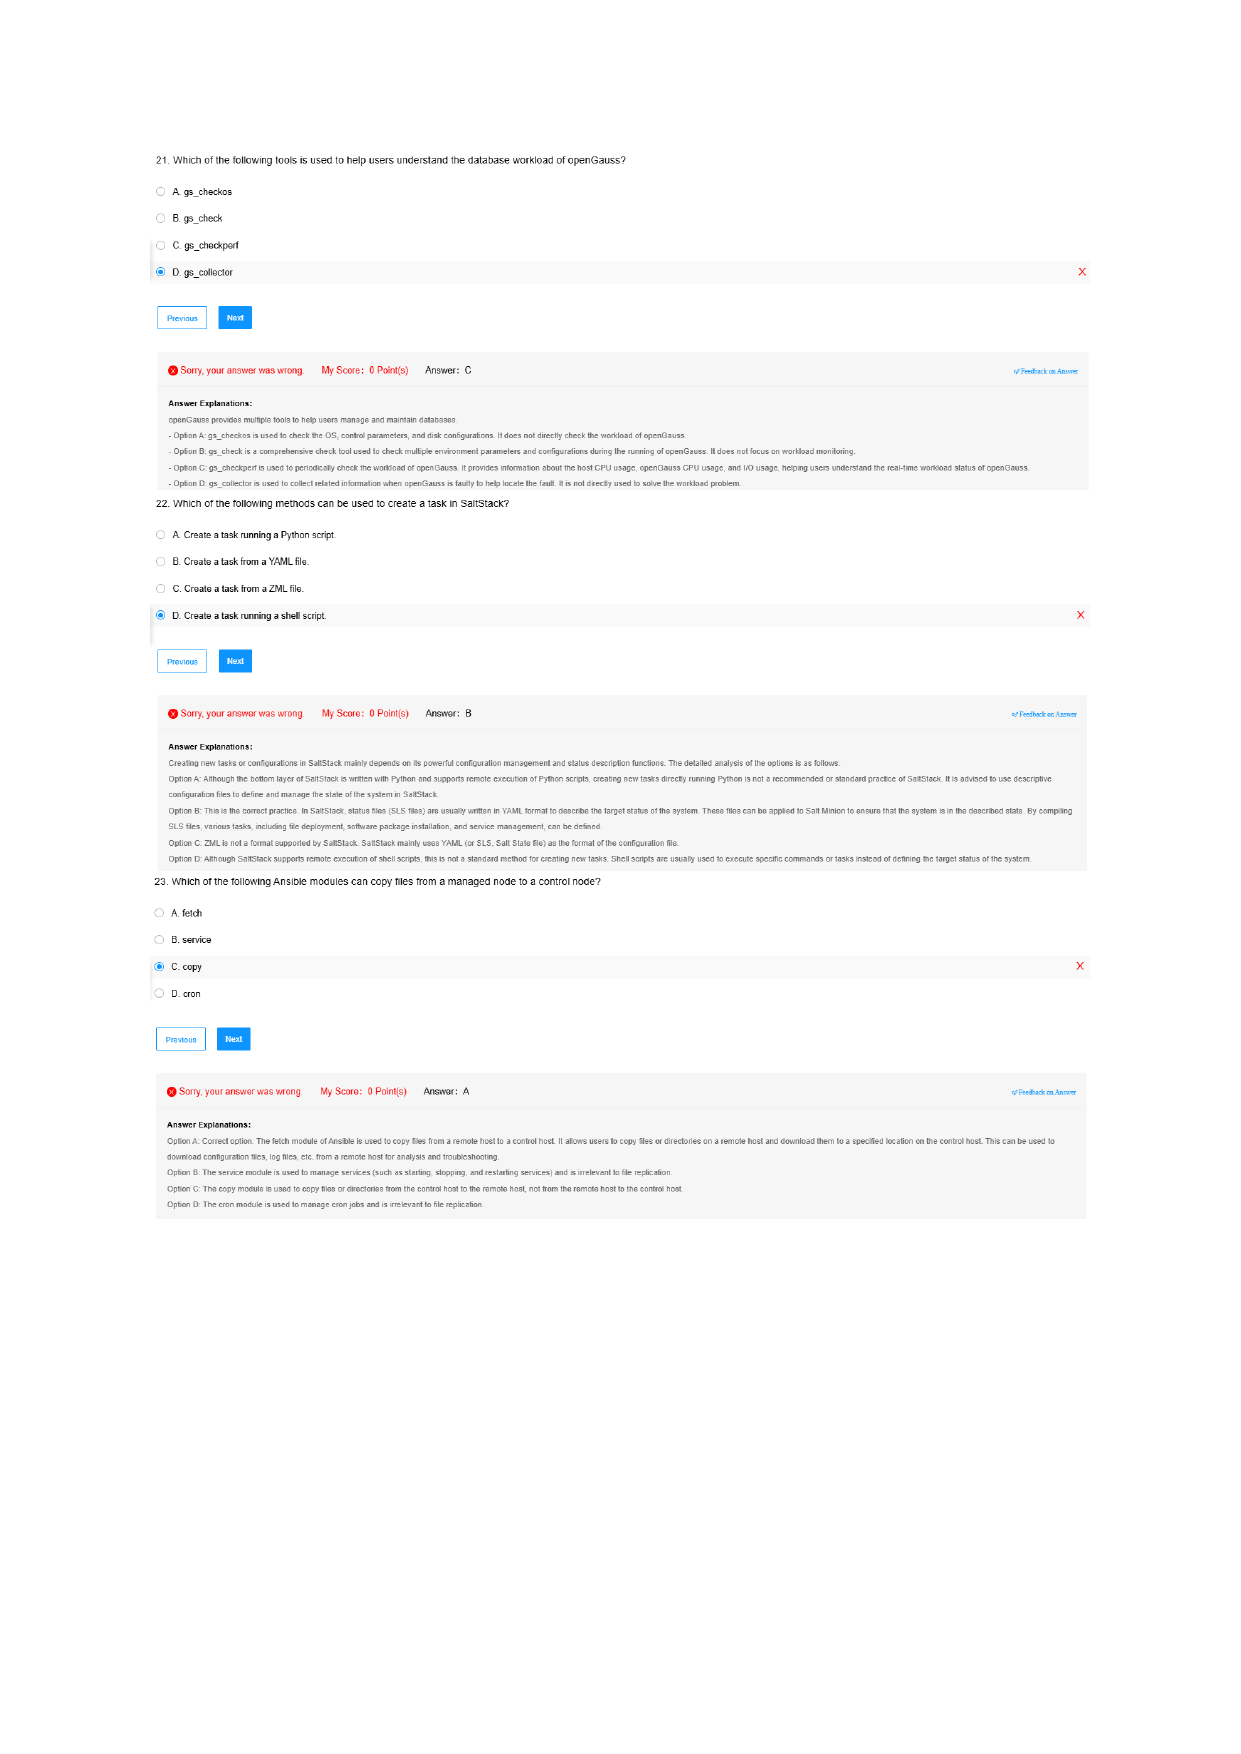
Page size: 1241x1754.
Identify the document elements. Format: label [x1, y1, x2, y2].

picture [150, 874, 1091, 1219]
picture [150, 493, 1091, 871]
picture [150, 150, 1091, 490]
